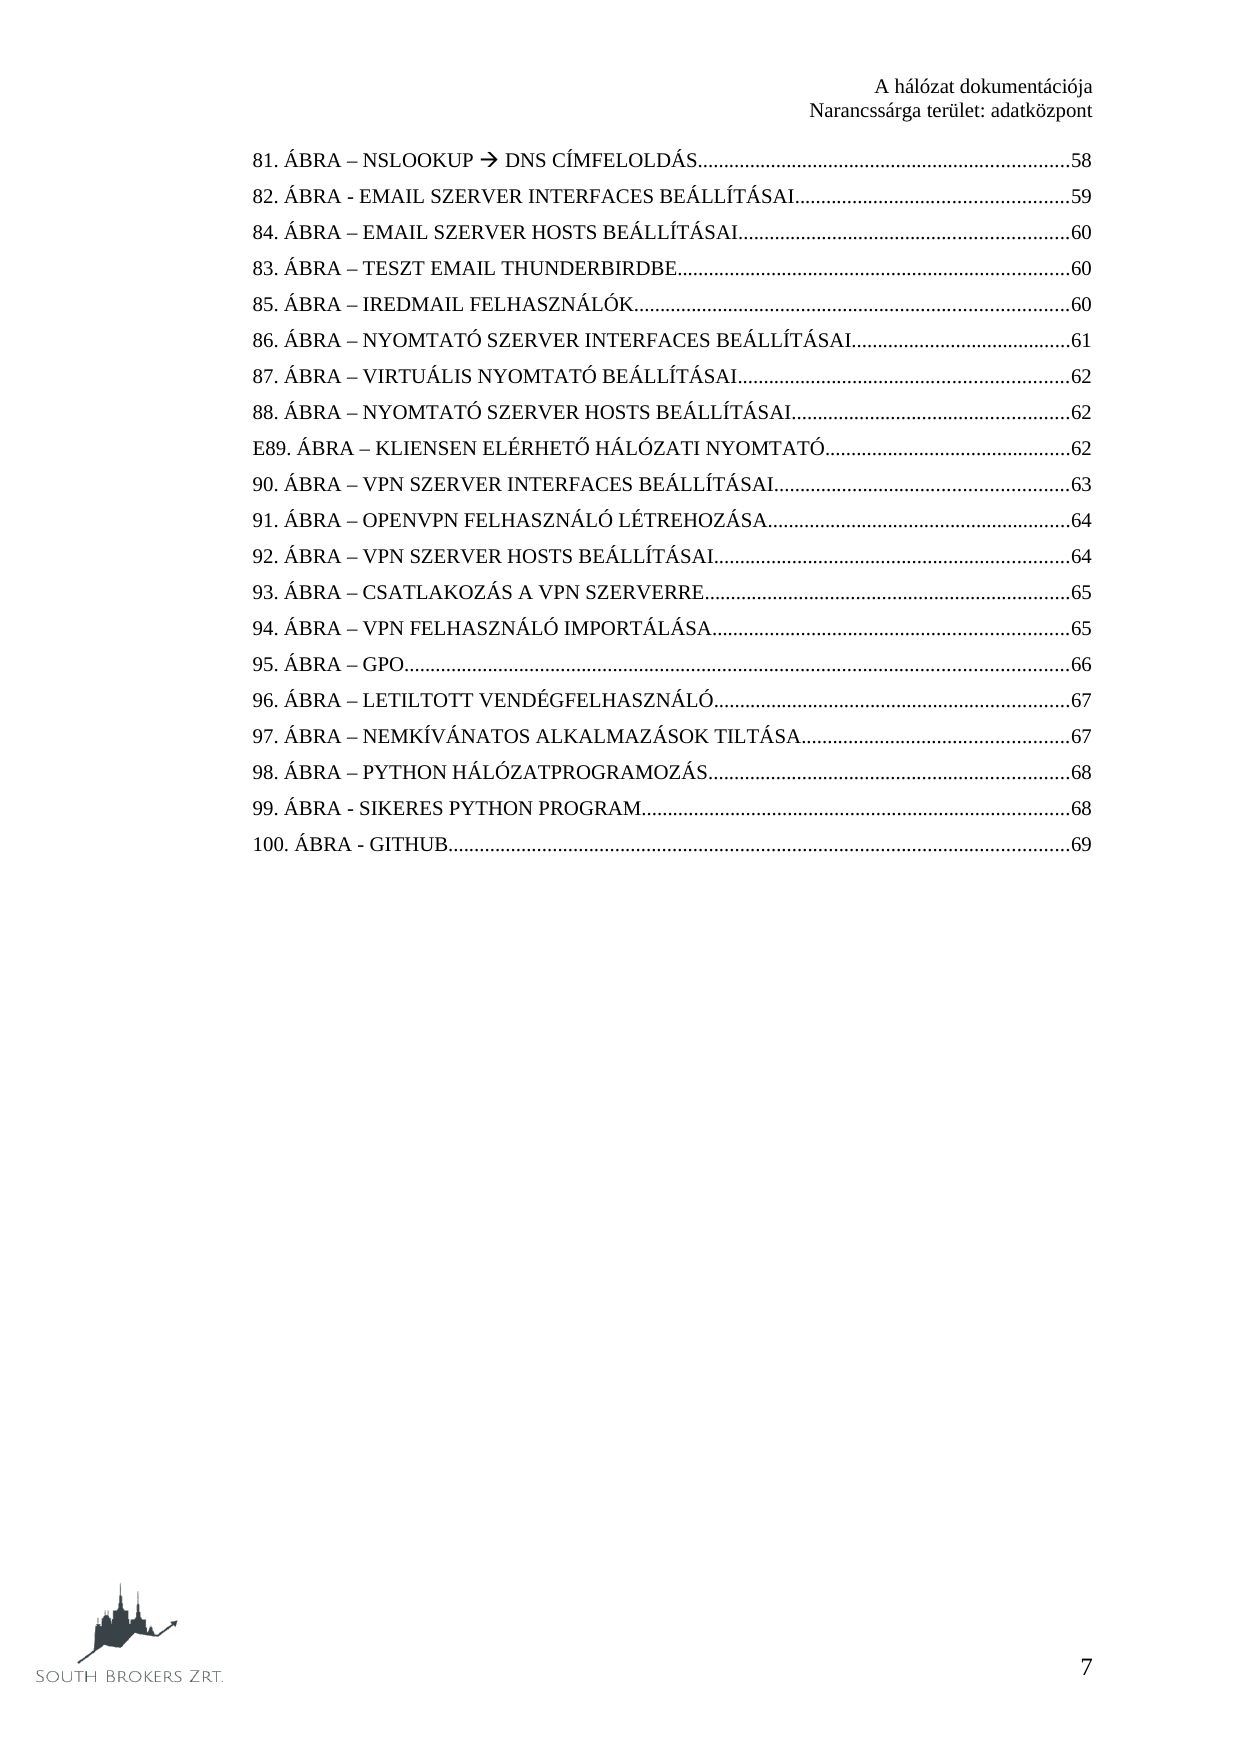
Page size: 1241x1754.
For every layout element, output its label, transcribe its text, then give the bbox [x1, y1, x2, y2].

text 100. ábra - GitHub 69 [193, 832, 1093, 856]
text 90. ábra – VPN szerver interfaces beállításai 63 [193, 472, 1093, 496]
text 92. ábra – VPN szerver hosts beállításai 64 [193, 544, 1093, 568]
text 91. ábra – OpenVPN felhasználó létrehozása 64 [193, 508, 1093, 532]
text 98. ábra – Python hálózatprogramozás 68 [193, 760, 1093, 784]
text 88. ábra – nyomtató szerver hosts beállításai 62 [193, 400, 1093, 424]
text 93. ábra – csatlakozás a VPN szerverre 65 [193, 580, 1093, 604]
text 96. ábra – letiltott vendégfelhasználó 67 [193, 688, 1093, 712]
text 84. ábra – email szerver hosts beállításai 60 [193, 220, 1093, 244]
text 97. ábra – nemkívánatos alkalmazások tiltása 67 [193, 724, 1093, 748]
picture [0, 1531, 255, 1754]
text 86. ábra – nyomtató szerver interfaces beállításai 61 [193, 328, 1093, 352]
text 95. ábra – GPO 66 [193, 652, 1093, 676]
text 81. ábra – nslookup DNS címfeloldás 58 [193, 148, 1093, 172]
text 94. ábra – VPN felhasználó importálása 65 [193, 616, 1093, 640]
text 99. ábra - Sikeres Python program 68 [193, 796, 1093, 820]
text 85. ábra – iRedMail felhasználók 60 [193, 292, 1093, 316]
text 82. ábra - email szerver interfaces beállításai 59 [193, 184, 1093, 208]
text 87. ábra – virtuális nyomtató beállításai 62 [193, 364, 1093, 388]
text e89. ábra – kliensen elérhető hálózati nyomtató 62 [193, 436, 1093, 460]
text 83. ábra – teszt email Thunderbirdbe 60 [193, 256, 1093, 280]
